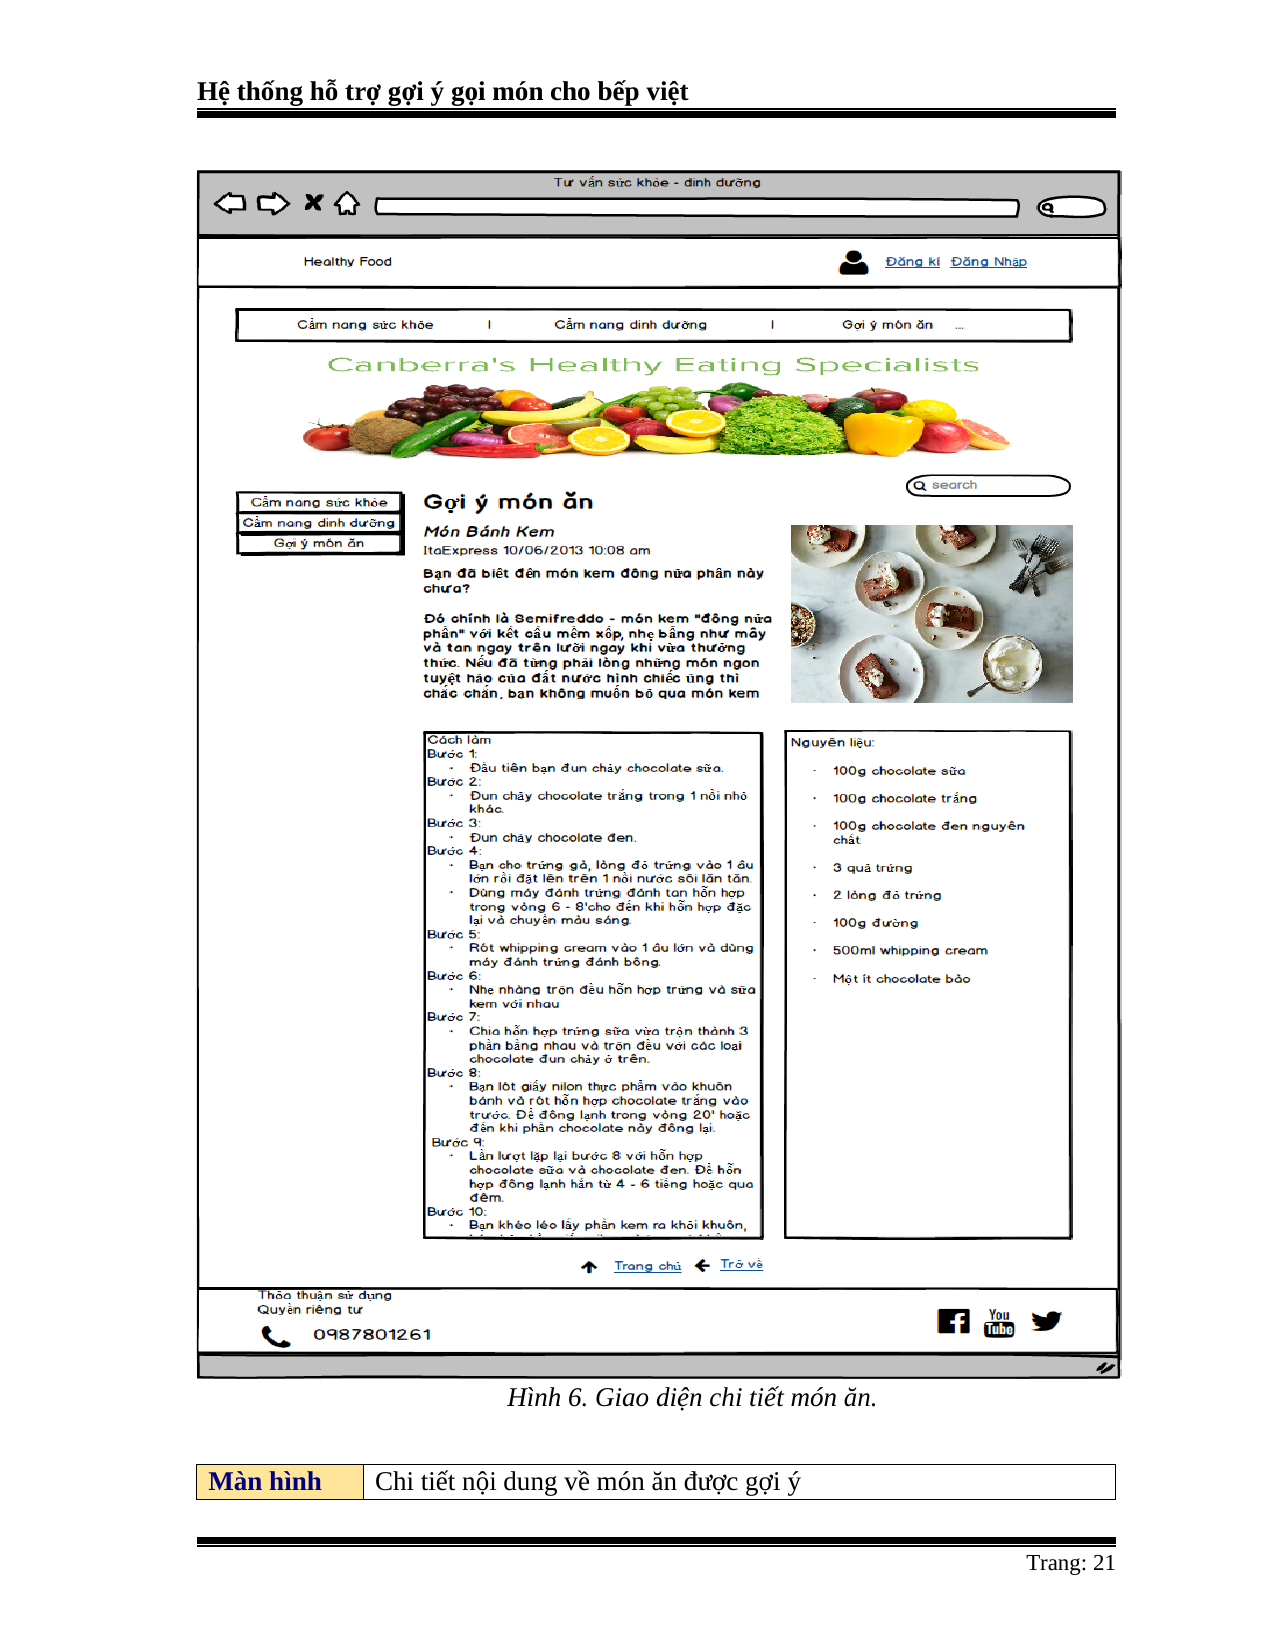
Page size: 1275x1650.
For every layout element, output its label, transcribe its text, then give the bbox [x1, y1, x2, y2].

picture [196, 170, 1122, 1379]
table_header Chi tiết nội dung về món ăn được gợi ý [364, 1465, 1115, 1499]
table_header Màn hình [197, 1465, 363, 1499]
list Hình 6. Giao diện chi tiết món ăn. [272, 1381, 1116, 1412]
